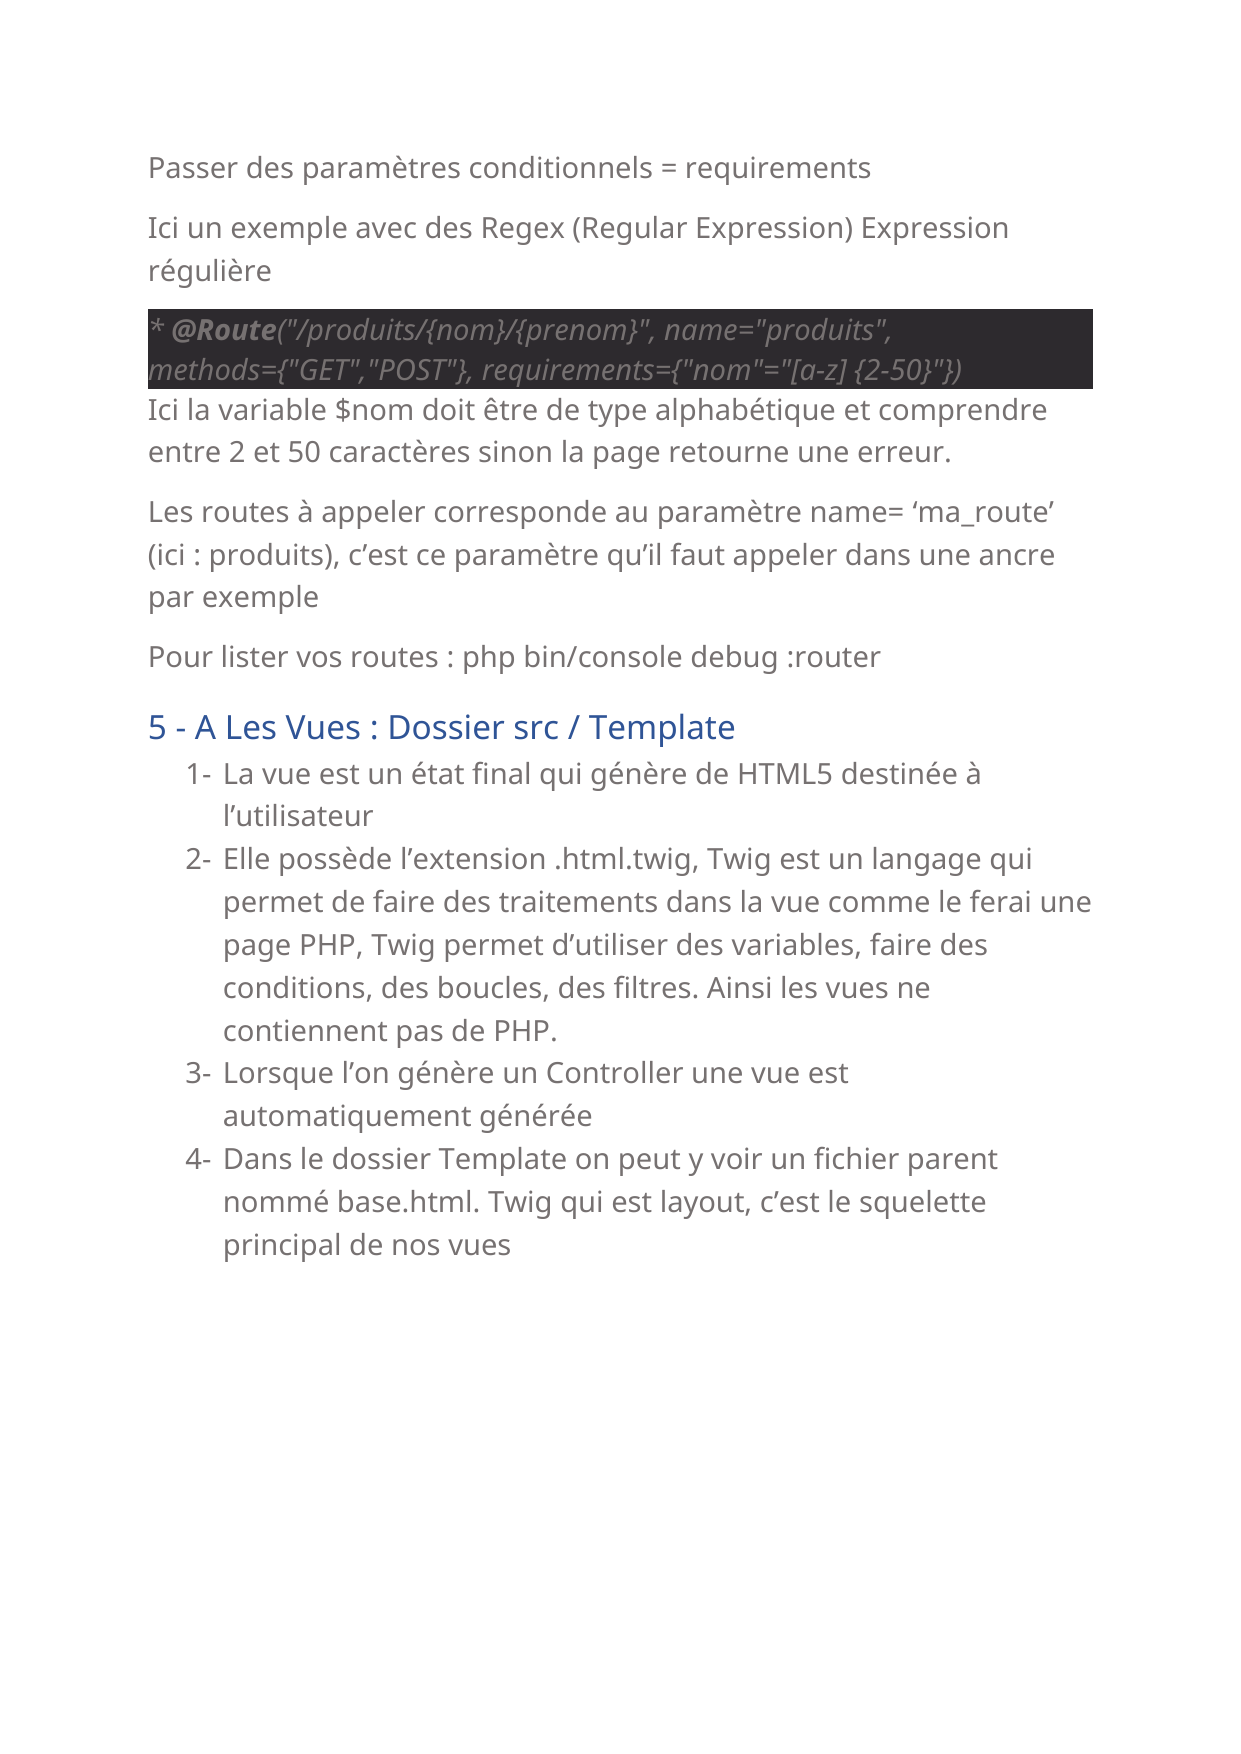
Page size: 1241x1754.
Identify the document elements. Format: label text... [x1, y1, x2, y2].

list La vue est un état final qui génère de HTML5 destinée à l’utilisateur [185, 753, 1093, 835]
text Les routes à appeler corresponde au paramètre name= ‘ma_route’ (ici : produits), c’est ce paramètre qu’il faut appeler dans une ancre par exemple [148, 491, 1093, 616]
subtitle 5 - A Les Vues : Dossier src / Template [148, 704, 1093, 749]
text Ici un exemple avec des Regex (Regular Expression) Expression régulière [148, 207, 1093, 289]
text Passer des paramètres conditionnels = requirements [148, 148, 1093, 187]
list Elle possède l’extension .html.twig, Twig est un langage qui permet de faire des traitements dans la vue comme le ferai une page PHP, Twig permet d’utiliser des variables, faire des conditions, des boucles, des filtres. Ainsi les vues ne contiennent pas de PHP. [185, 838, 1093, 1049]
list Lorsque l’on génère un Controller une vue est automatiquement générée [185, 1053, 1093, 1135]
text * @Route("/produits/{nom}/{prenom}", name="produits", methods={"GET","POST"}, requirements={"nom"="[a-z] {2-50}"}) [148, 309, 1093, 389]
list Dans le dossier Template on peut y voir un fichier parent nommé base.html. Twig qui est layout, c’est le squelette principal de nos vues [185, 1138, 1093, 1263]
text Ici la variable $nom doit être de type alphabétique et comprendre entre 2 et 50 caractères sinon la page retourne une erreur. [148, 389, 1093, 471]
text Pour lister vos routes : php bin/console debug :router [148, 636, 1093, 676]
